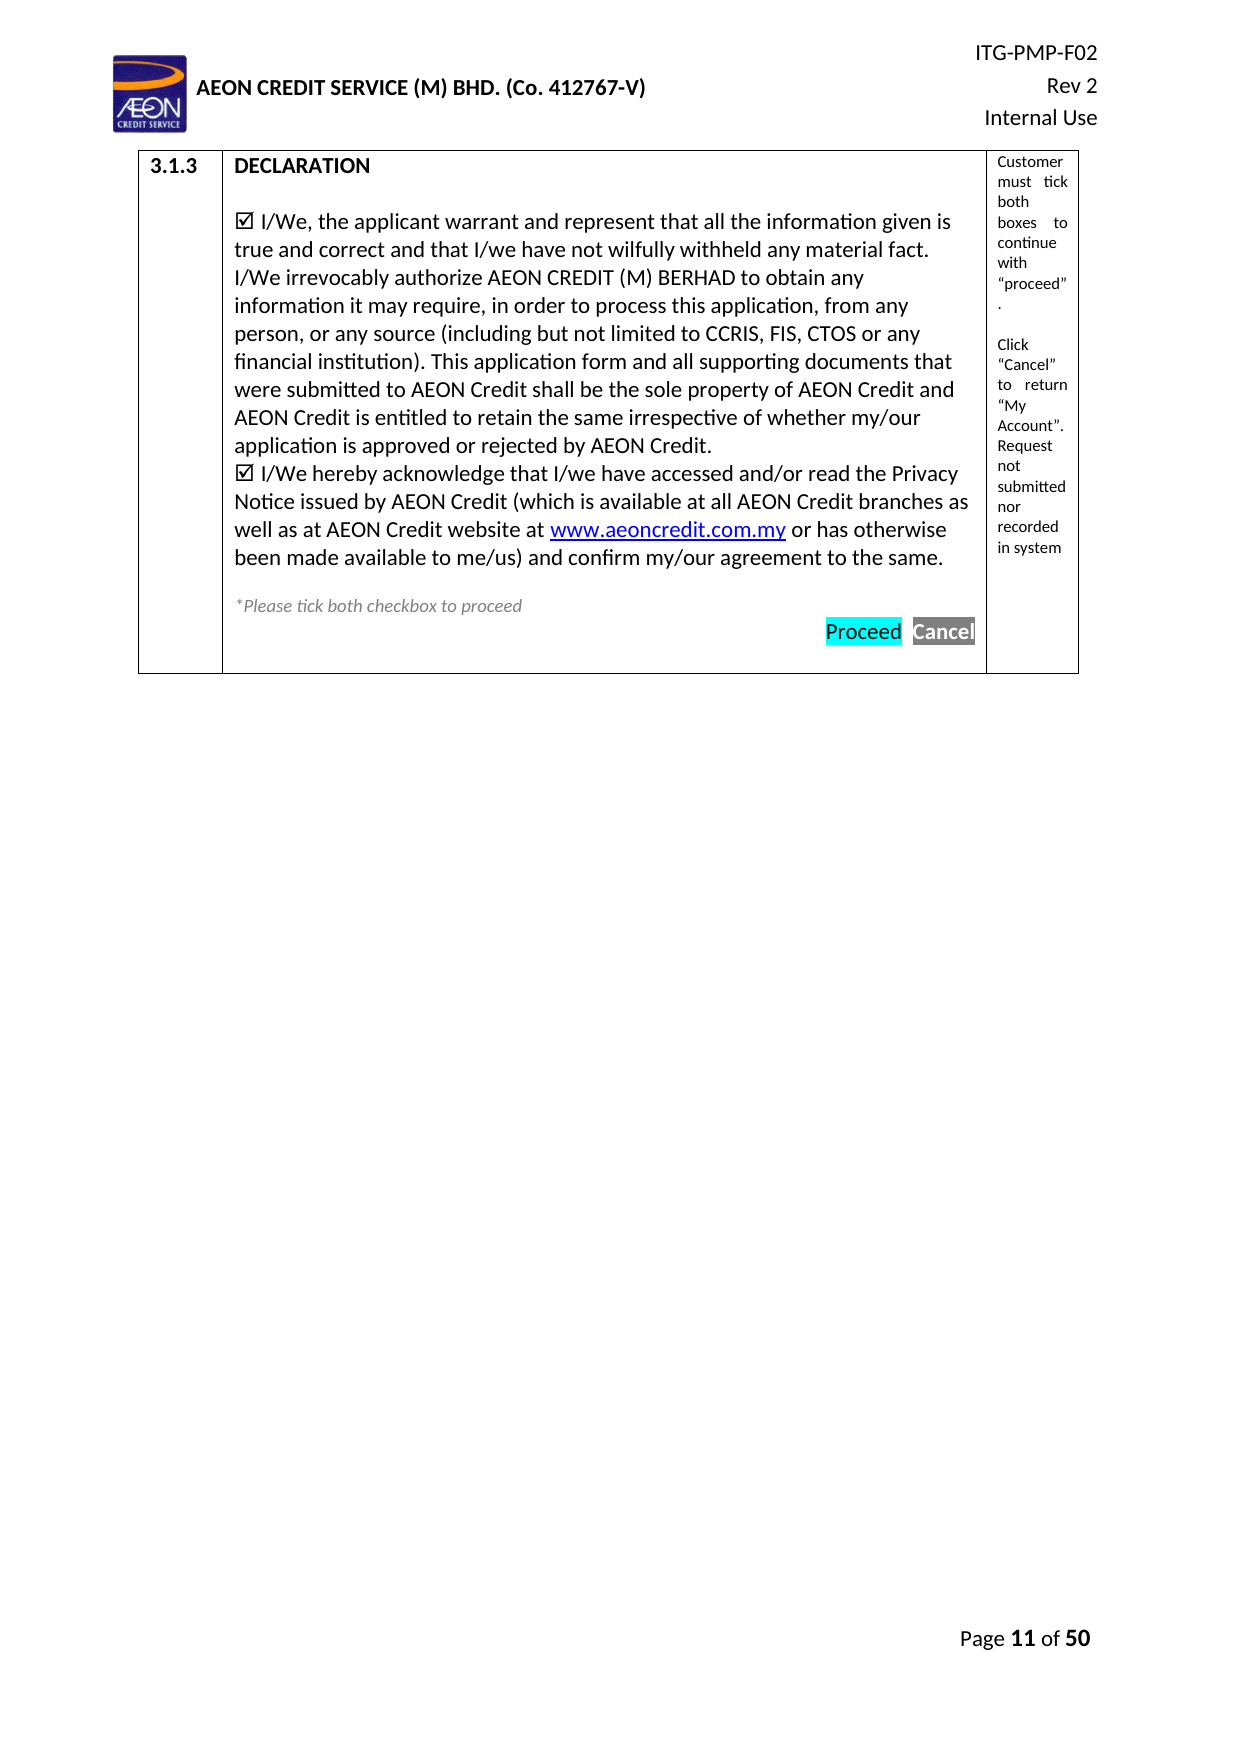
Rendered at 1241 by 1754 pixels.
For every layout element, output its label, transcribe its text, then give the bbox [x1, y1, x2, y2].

table_header 3.1.3 [139, 151, 222, 673]
table_header DECLARATION I/We, the applicant warrant and represent that all the information given is true and correct and that I/we have not wilfully withheld any material fact. I/We irrevocably authorize AEON CREDIT (M) BERHAD to obtain any information it may require, in order to process this application, from any person, or any source (including but not limited to CCRIS, FIS, CTOS or any financial institution). This application form and all supporting documents that were submitted to AEON Credit shall be the sole property of AEON Credit and AEON Credit is entitled to retain the same irrespective of whether my/our application is approved or rejected by AEON Credit. I/We hereby acknowledge that I/we have accessed and/or read the Privacy Notice issued by AEON Credit (which is available at all AEON Credit branches as well as at AEON Credit website at www.aeoncredit.com.my or has otherwise been made available to me/us) and confirm my/our agreement to the same. *Please tick both checkbox to proceed Proceed Cancel [223, 151, 986, 673]
picture [112, 55, 187, 133]
table_header Customer must tick both boxes to continue with “proceed”. Click “Cancel” to return “My Account”. Request not submitted nor recorded in system [987, 151, 1078, 673]
